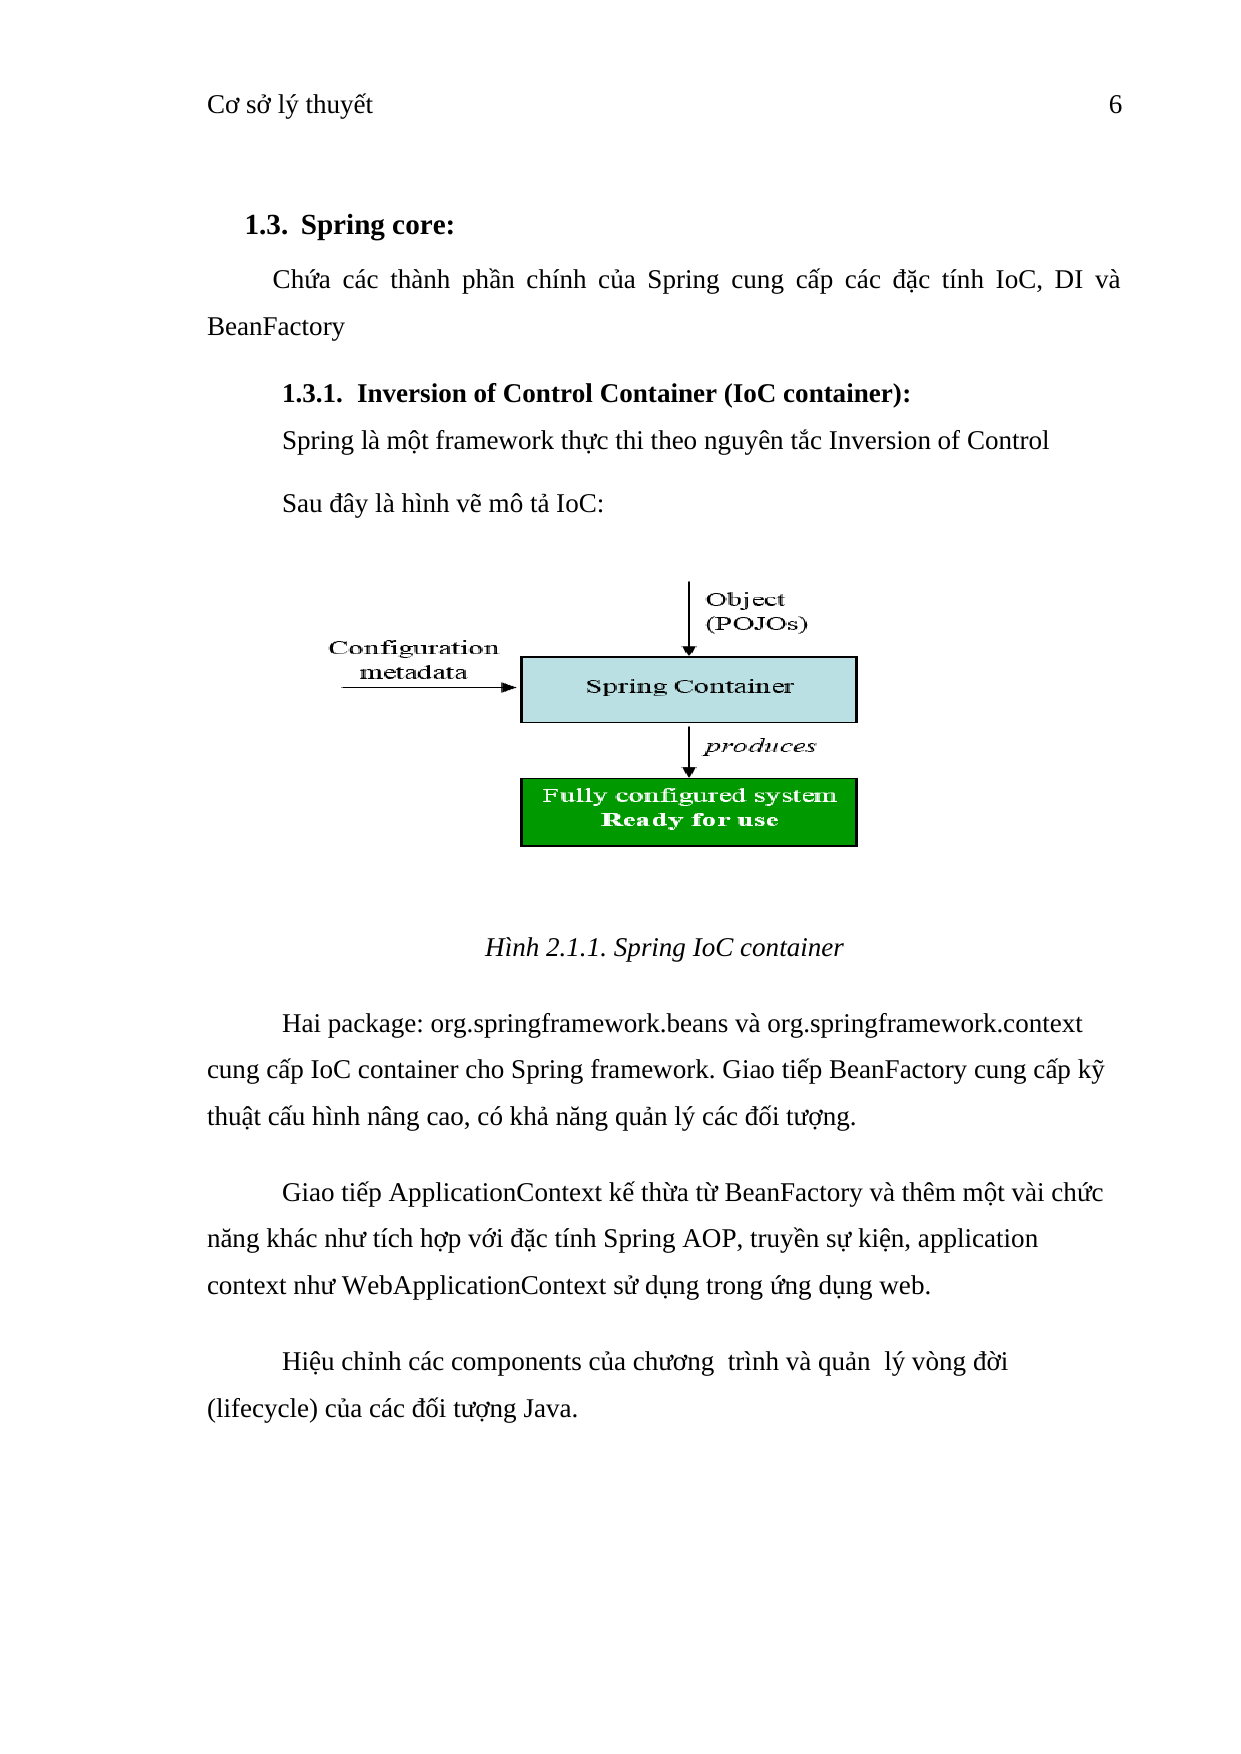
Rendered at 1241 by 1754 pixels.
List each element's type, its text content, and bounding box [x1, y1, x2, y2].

text Hai package: org.springframework.beans và org.springframework.context cung cấp IoC container cho Spring framework. Giao tiếp BeanFactory cung cấp kỹ thuật cấu hình nâng cao, có khả năng quản lý các đối tượng. [207, 1007, 1122, 1131]
text Chứa các thành phần chính của Spring cung cấp các đặc tính IoC, DI và BeanFactory [207, 263, 1122, 341]
picture [309, 570, 890, 858]
text Hiệu chỉnh các components của chương trình và quản lý vòng đời (lifecycle) của các đối tượng Java. [207, 1345, 1122, 1423]
text Giao tiếp ApplicationContext kế thừa từ BeanFactory và thêm một vài chức năng khác như tích hợp với đặc tính Spring AOP, truyền sự kiện, application context như WebApplicationContext sử dụng trong ứng dụng web. [207, 1176, 1122, 1300]
subtitle Spring core: [244, 207, 1122, 240]
subtitle Hình 2.1.1. Spring IoC container [207, 931, 1122, 962]
subtitle Inversion of Control Container (IoC container): [282, 377, 1122, 409]
text Spring là một framework thực thi theo nguyên tắc Inversion of Control [216, 424, 1122, 455]
text Sau đây là hình vẽ mô tả IoC: [216, 487, 1122, 519]
